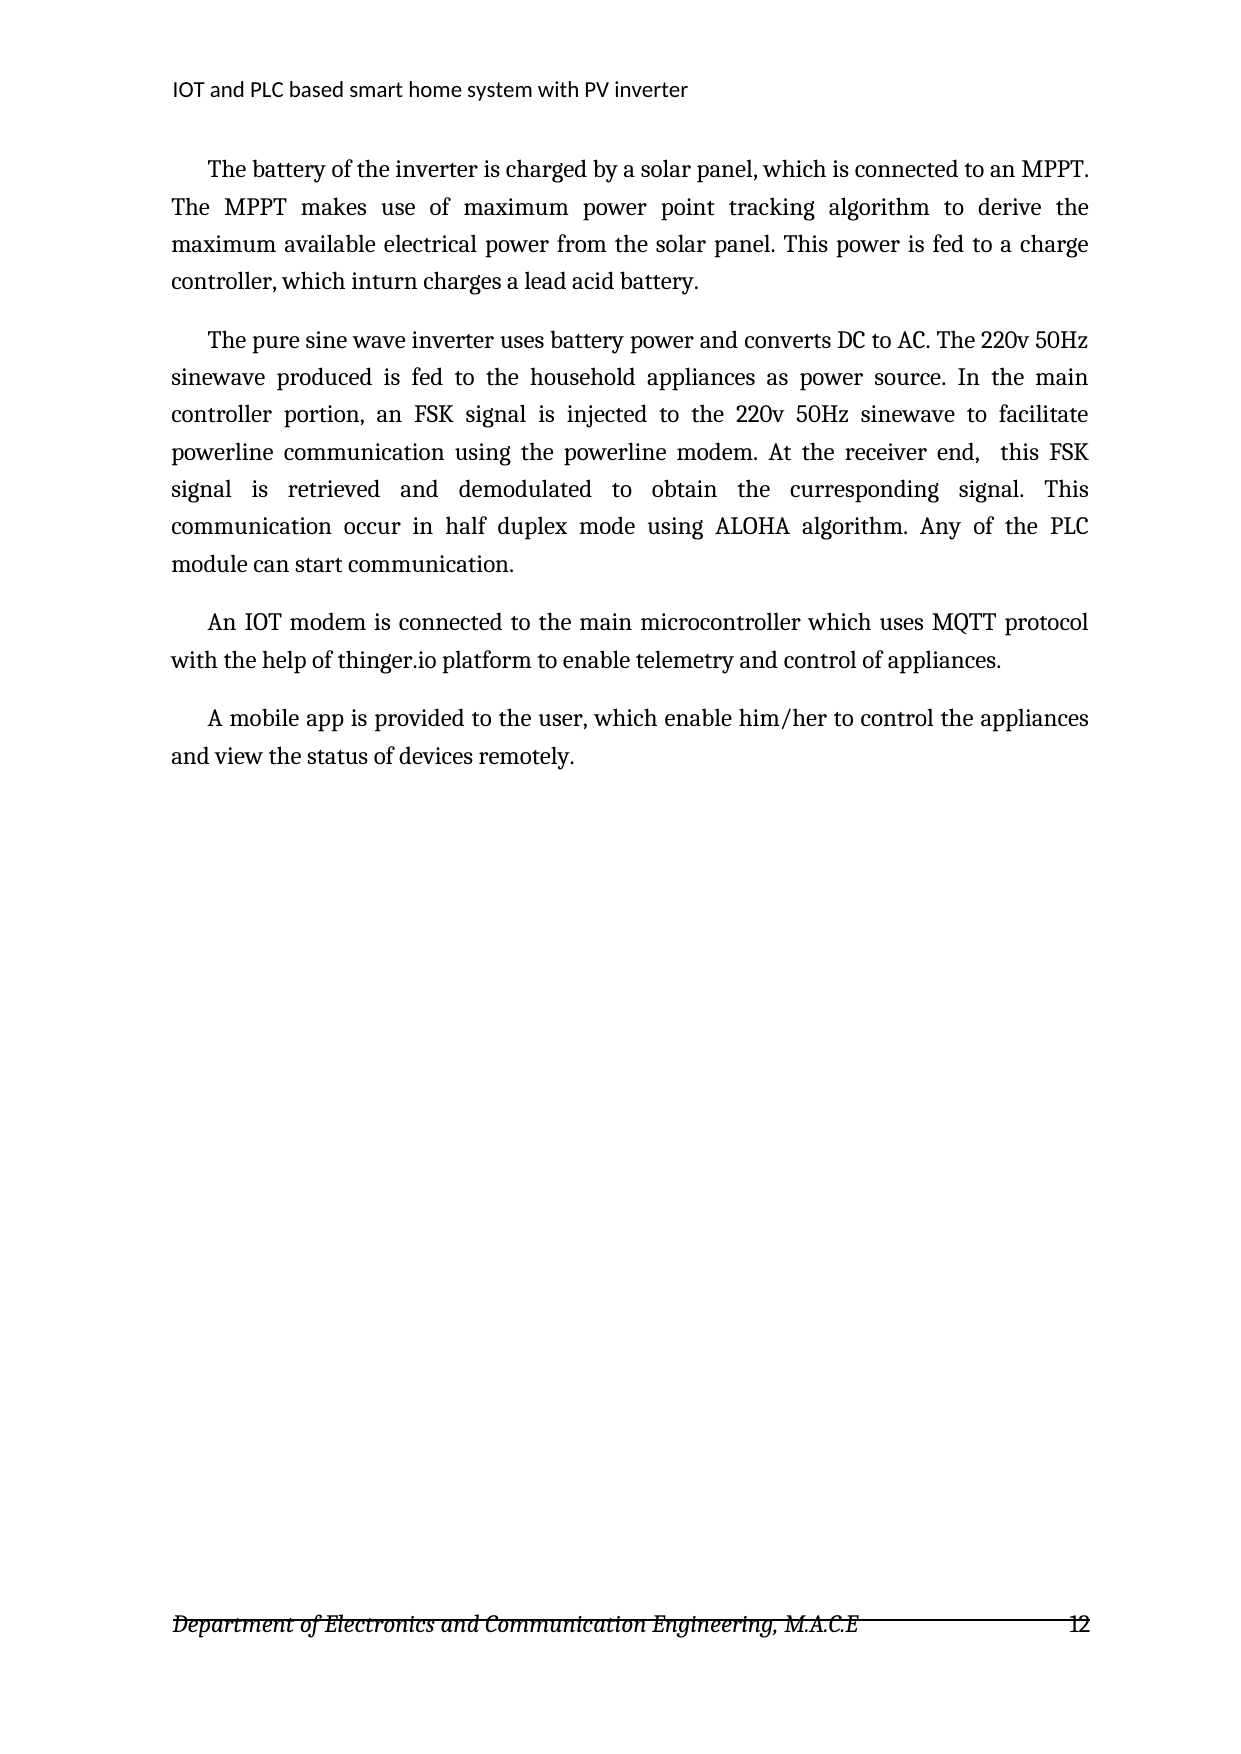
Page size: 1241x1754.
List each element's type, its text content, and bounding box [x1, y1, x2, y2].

text The pure sine wave inverter uses battery power and converts DC to AC. The 220v 50Hz sinewave produced is fed to the household appliances as power source. In the main controller portion, an FSK signal is injected to the 220v 50Hz sinewave to facilitate powerline communication using the powerline modem. At the receiver end, this FSK signal is retrieved and demodulated to obtain the curresponding signal. This communication occur in half duplex mode using ALOHA algorithm. Any of the PLC module can start communication. [171, 326, 1090, 578]
text A mobile app is provided to the user, which enable him/her to control the appliances and view the status of devices remotely. [171, 704, 1090, 770]
text An IOT modem is connected to the main microcontroller which uses MQTT protocol with the help of thinger.io platform to enable telemetry and control of appliances. [171, 608, 1090, 674]
text The battery of the inverter is charged by a solar panel, which is connected to an MPPT. The MPPT makes use of maximum power point tracking algorithm to derive the maximum available electrical power from the solar panel. This power is fed to a charge controller, which inturn charges a lead acid battery. [171, 155, 1090, 296]
